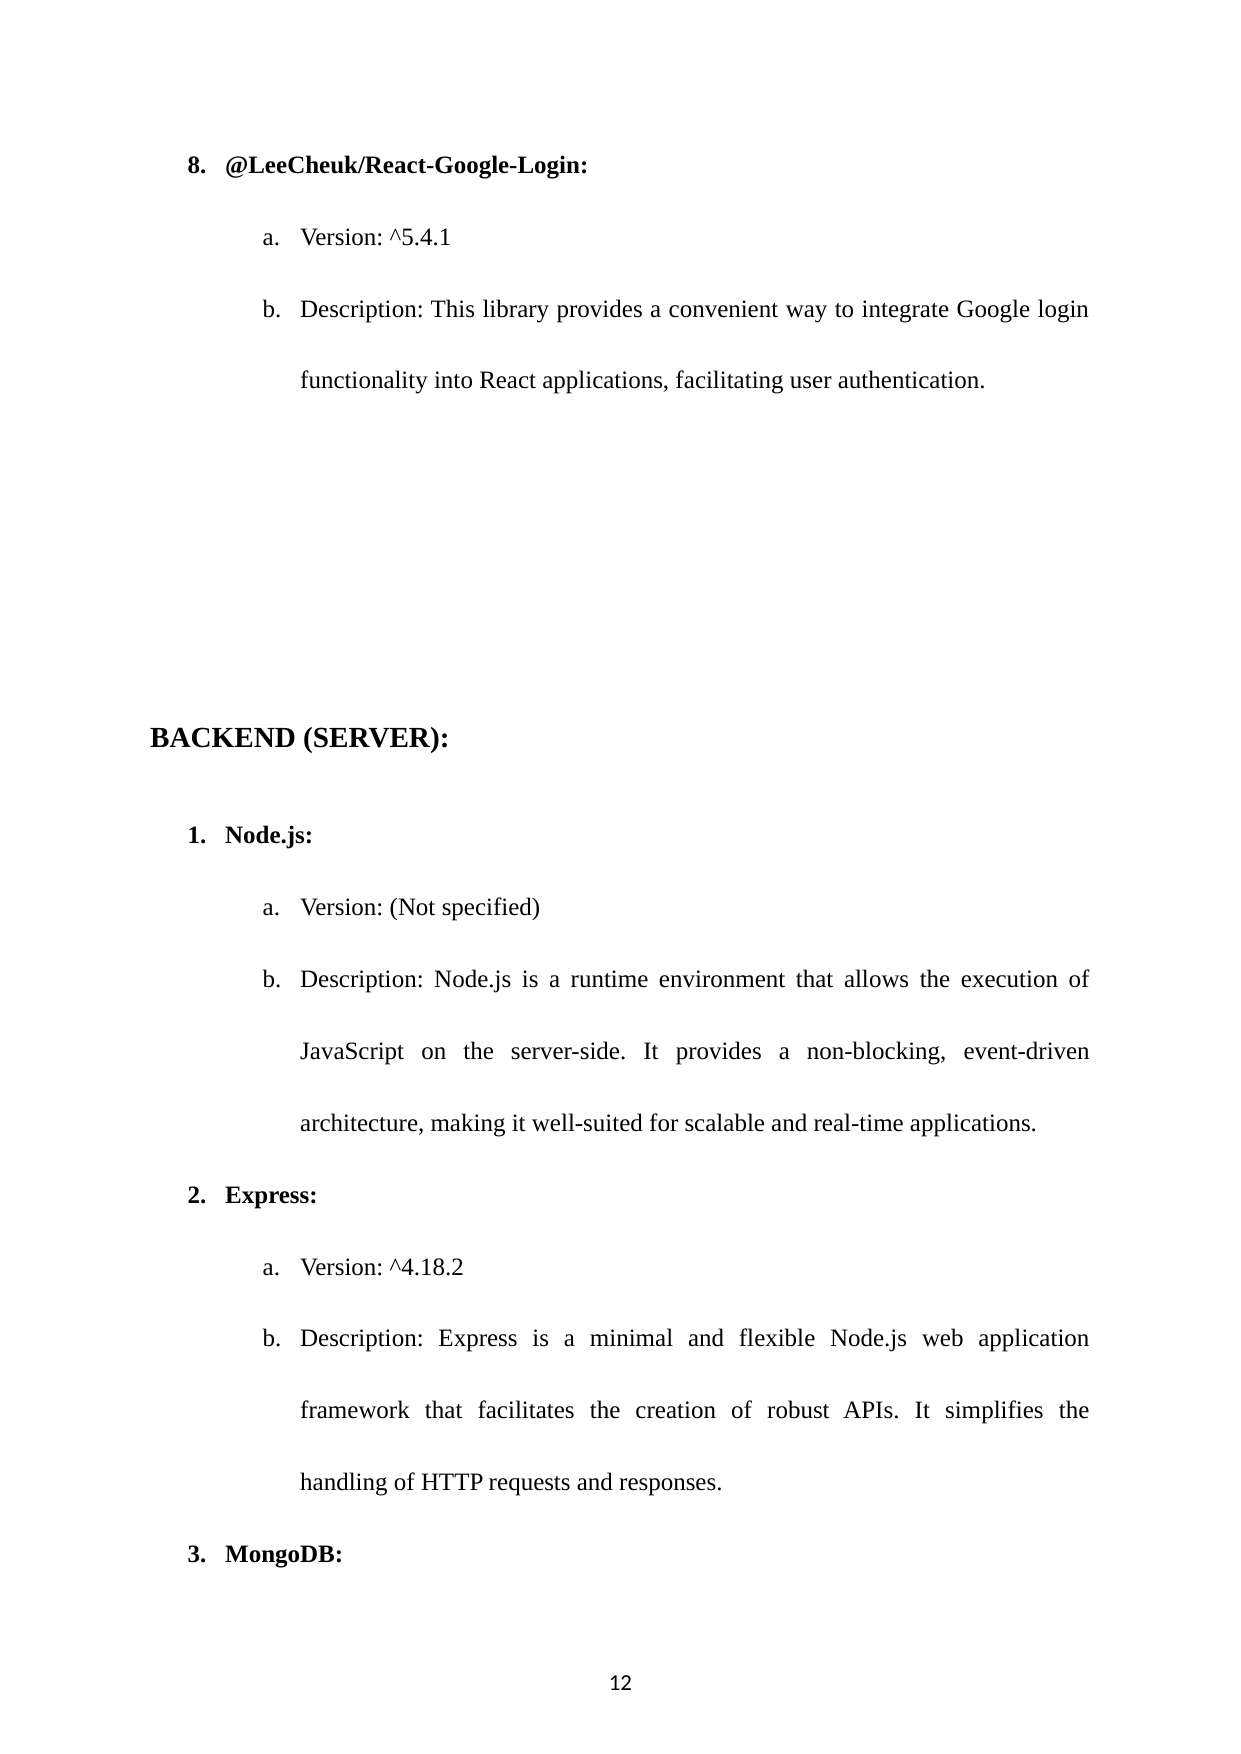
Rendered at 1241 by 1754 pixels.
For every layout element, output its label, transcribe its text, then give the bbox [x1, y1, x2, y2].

list MongoDB: [187, 1539, 1090, 1568]
list @LeeCheuk/React-Google-Login: [187, 150, 1090, 179]
list Express: [187, 1180, 1090, 1208]
list Version: ^4.18.2 [262, 1252, 1090, 1280]
list Version: ^5.4.1 [262, 222, 1090, 251]
list Version: (Not specified) [262, 892, 1090, 921]
list Description: Express is a minimal and flexible Node.js web application framework that facilitates the creation of robust APIs. It simplifies the handling of HTTP requests and responses. [262, 1323, 1090, 1496]
list Description: Node.js is a runtime environment that allows the execution of JavaScript on the server-side. It provides a non-blocking, event-driven architecture, making it well-suited for scalable and real-time applications. [262, 964, 1090, 1137]
list Description: This library provides a convenient way to integrate Google login functionality into React applications, facilitating user authentication. [262, 294, 1090, 394]
text BACKEND (SERVER): [150, 720, 1090, 753]
list Node.js: [187, 820, 1090, 849]
